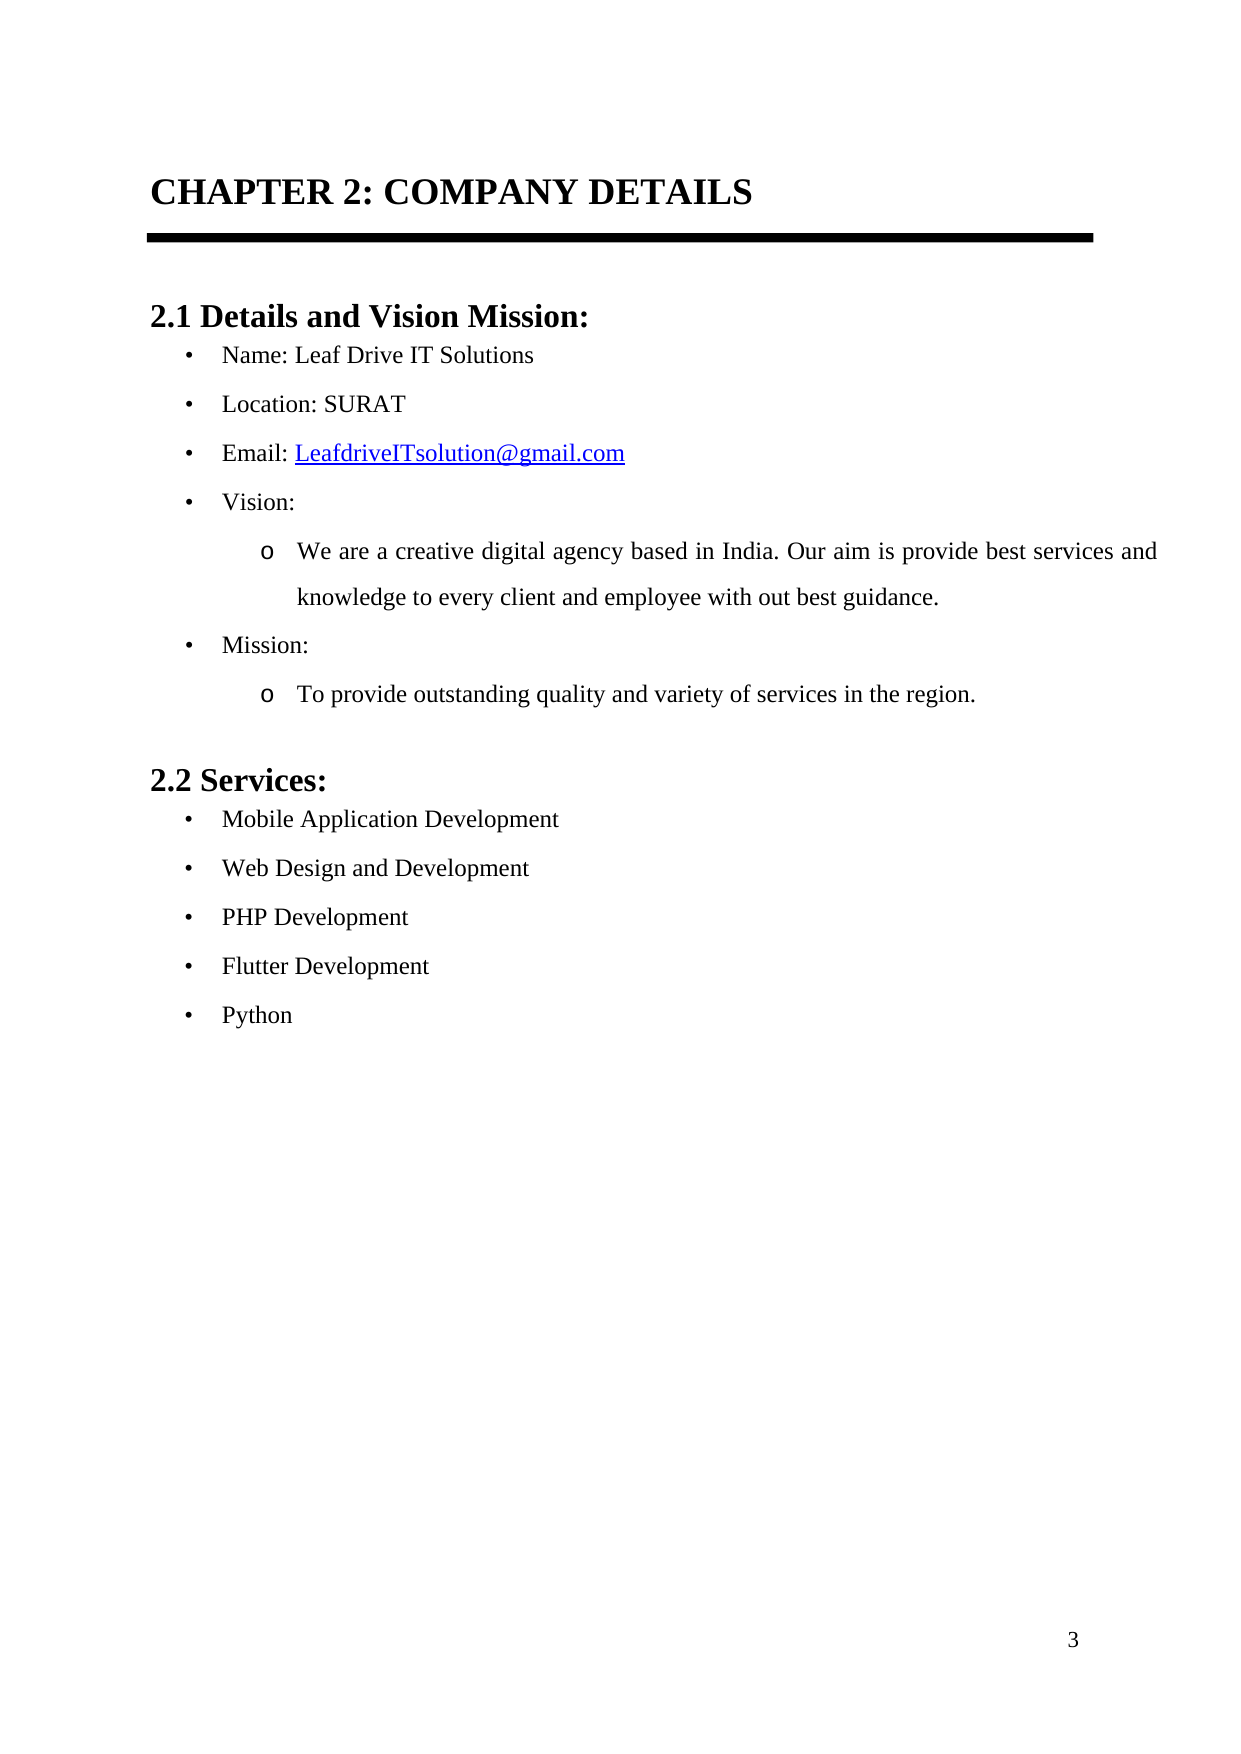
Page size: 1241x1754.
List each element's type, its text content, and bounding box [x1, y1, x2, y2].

subtitle Vision: [184, 487, 1159, 516]
subtitle Web Design and Development [184, 853, 1158, 882]
subtitle Mobile Application Development [184, 804, 1158, 833]
subtitle Python [184, 1000, 1158, 1029]
subtitle We are a creative digital agency based in India. Our aim is provide best services and knowledge to every client and employee with out best guidance. [259, 536, 1159, 610]
subtitle Flutter Development [184, 951, 1158, 980]
subtitle Name: Leaf Drive IT Solutions [184, 341, 1159, 369]
subtitle Location: SURAT [184, 389, 1159, 418]
subtitle 2.1 Details and Vision Mission: [150, 296, 1158, 335]
subtitle Email: LeafdriveITsolution@gmail.com [184, 438, 1159, 467]
subtitle To provide outstanding quality and variety of services in the region. [259, 679, 1159, 710]
subtitle Mission: [184, 631, 1159, 659]
subtitle CHAPTER 2: COMPANY DETAILS [150, 170, 1215, 213]
subtitle 2.2 Services: [150, 760, 1158, 799]
subtitle PHP Development [184, 902, 1158, 931]
